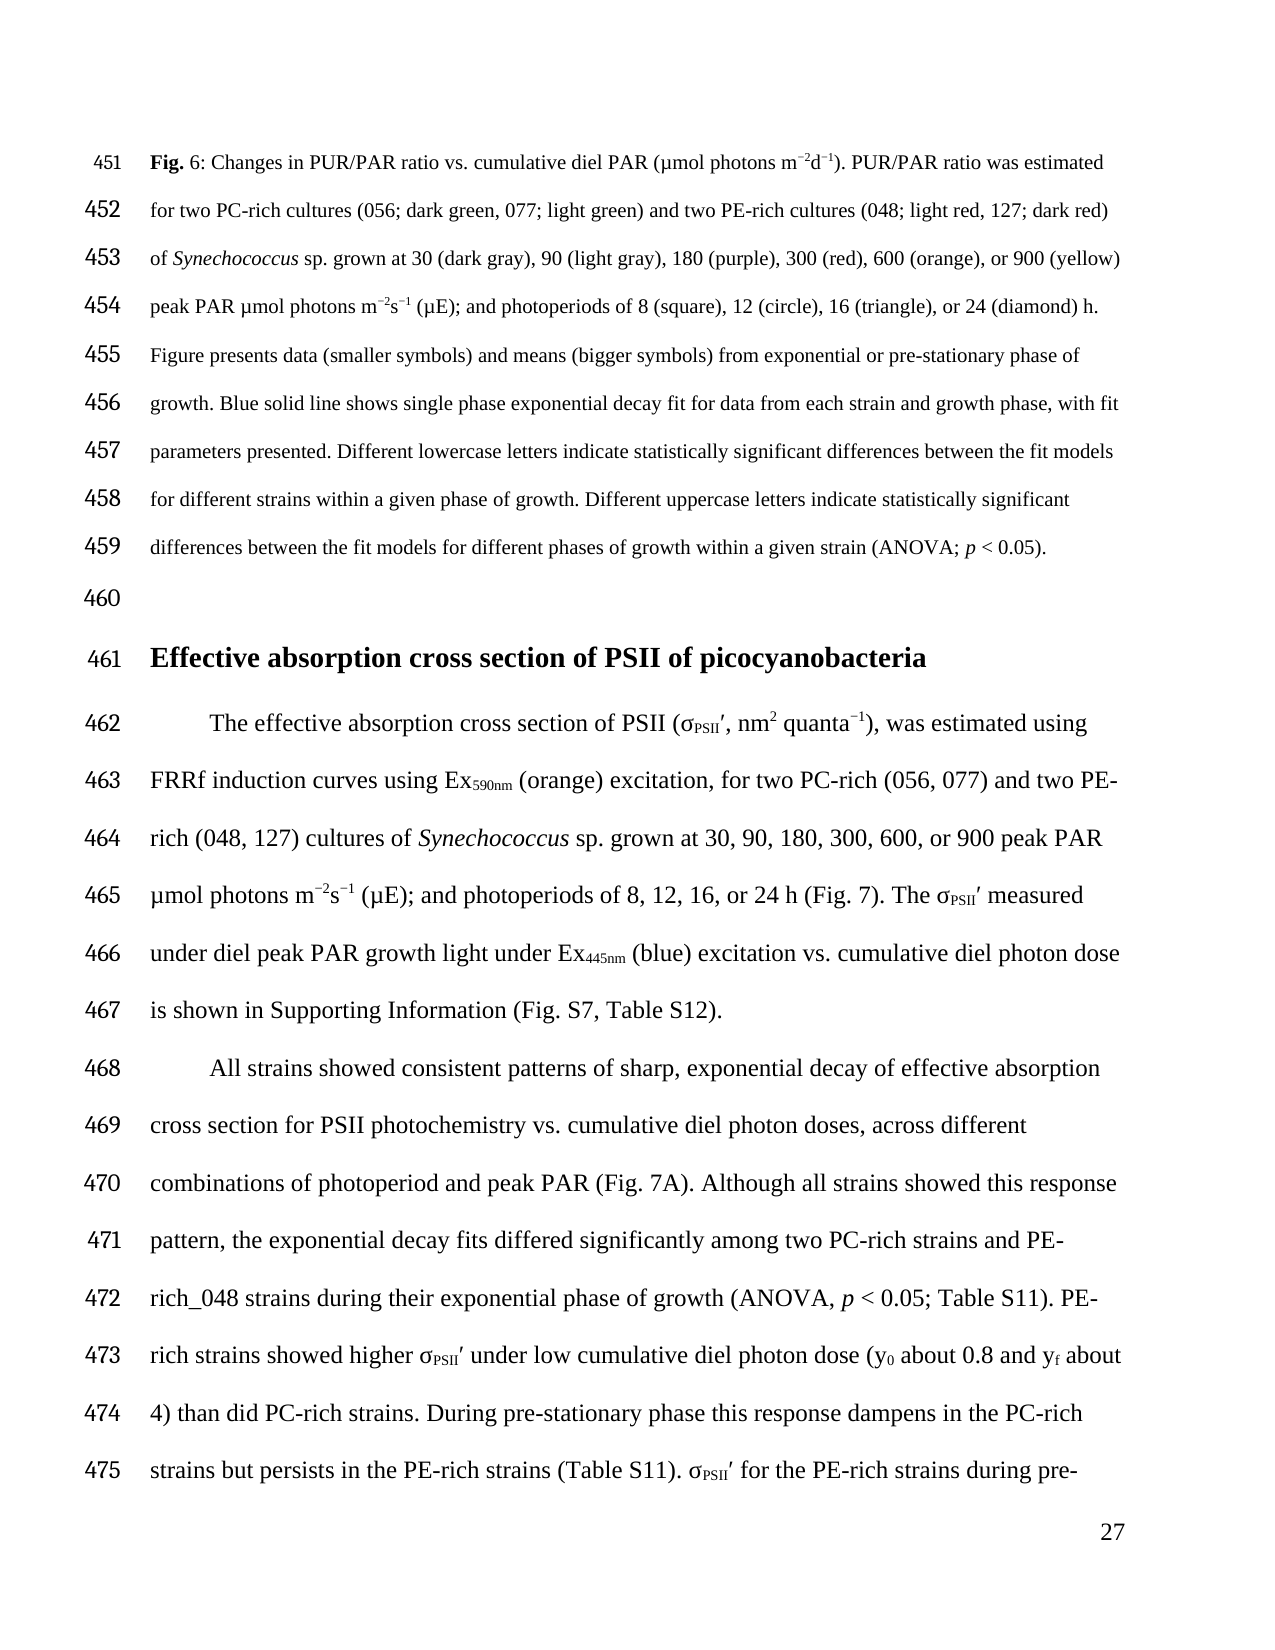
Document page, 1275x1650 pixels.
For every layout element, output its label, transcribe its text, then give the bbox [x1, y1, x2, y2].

text The effective absorption cross section of PSII (σPSIIʹ, nm2 quanta−1), was estimated using FRRf induction curves using Ex590nm (orange) excitation, for two PC-rich (056, 077) and two PE-rich (048, 127) cultures of Synechococcus sp. grown at 30, 90, 180, 300, 600, or 900 peak PAR µmol photons m−2s−1 (µE); and photoperiods of 8, 12, 16, or 24 h (Fig. 7). The σPSIIʹ measured under diel peak PAR growth light under Ex445nm (blue) excitation vs. cumulative diel photon dose is shown in Supporting Information (Fig. S7, Table S12). [150, 708, 1125, 1024]
subtitle Effective absorption cross section of PSII of picocyanobacteria [150, 641, 1125, 674]
text Fig. 6: Changes in PUR/PAR ratio vs. cumulative diel PAR (µmol photons m−2d−1). PUR/PAR ratio was estimated for two PC-rich cultures (056; dark green, 077; light green) and two PE-rich cultures (048; light red, 127; dark red) of Synechococcus sp. grown at 30 (dark gray), 90 (light gray), 180 (purple), 300 (red), 600 (orange), or 900 (yellow) peak PAR µmol photons m−2s−1 (µE); and photoperiods of 8 (square), 12 (circle), 16 (triangle), or 24 (diamond) h. Figure presents data (smaller symbols) and means (bigger symbols) from exponential or pre-stationary phase of growth. Blue solid line shows single phase exponential decay fit for data from each strain and growth phase, with fit parameters presented. Different lowercase letters indicate statistically significant differences between the fit models for different strains within a given phase of growth. Different uppercase letters indicate statistically significant differences between the fit models for different phases of growth within a given strain (ANOVA; p < 0.05). [150, 150, 1125, 559]
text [150, 1053, 1125, 1484]
